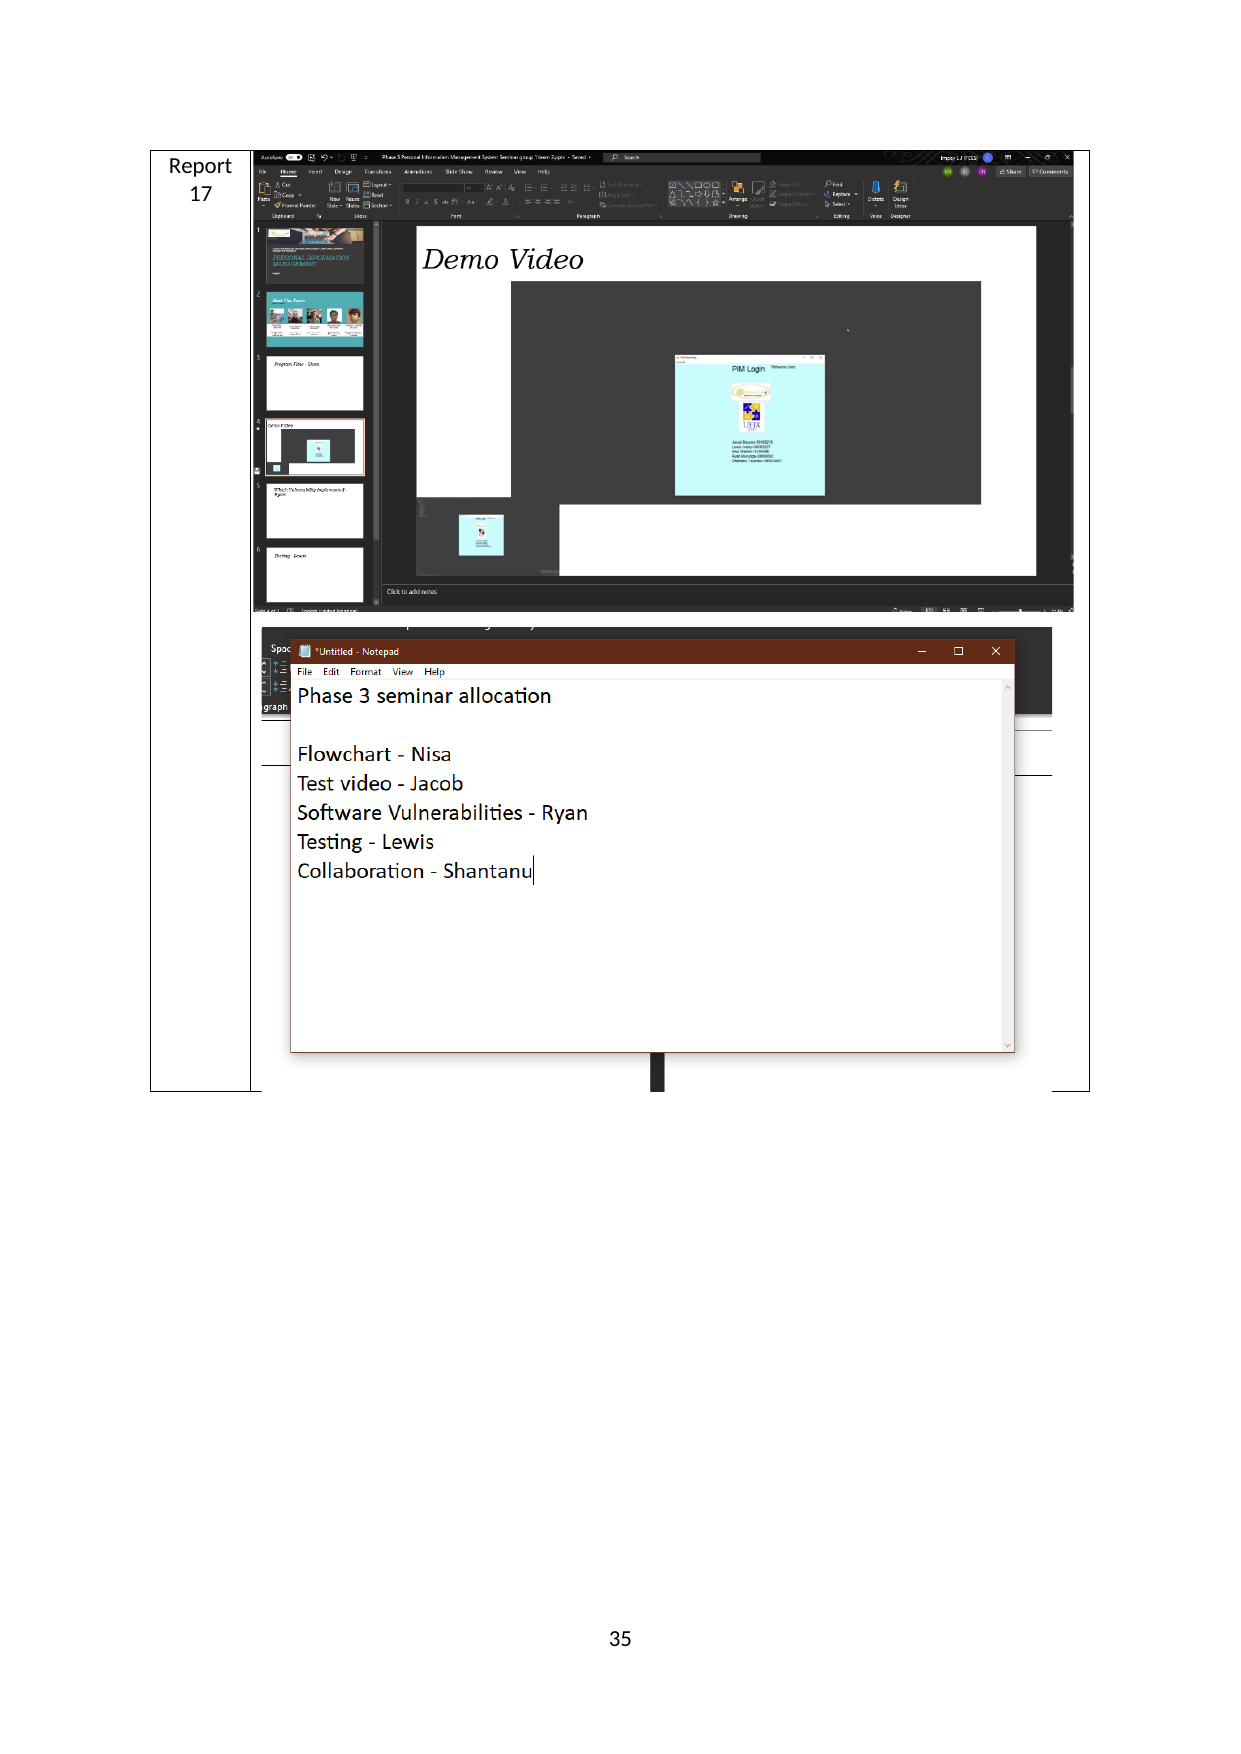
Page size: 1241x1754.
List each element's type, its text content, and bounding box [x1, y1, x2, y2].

picture [261, 627, 1053, 1092]
table_cell Report 17 [151, 151, 250, 1091]
table_cell [251, 151, 1089, 1091]
picture [251, 151, 1074, 610]
